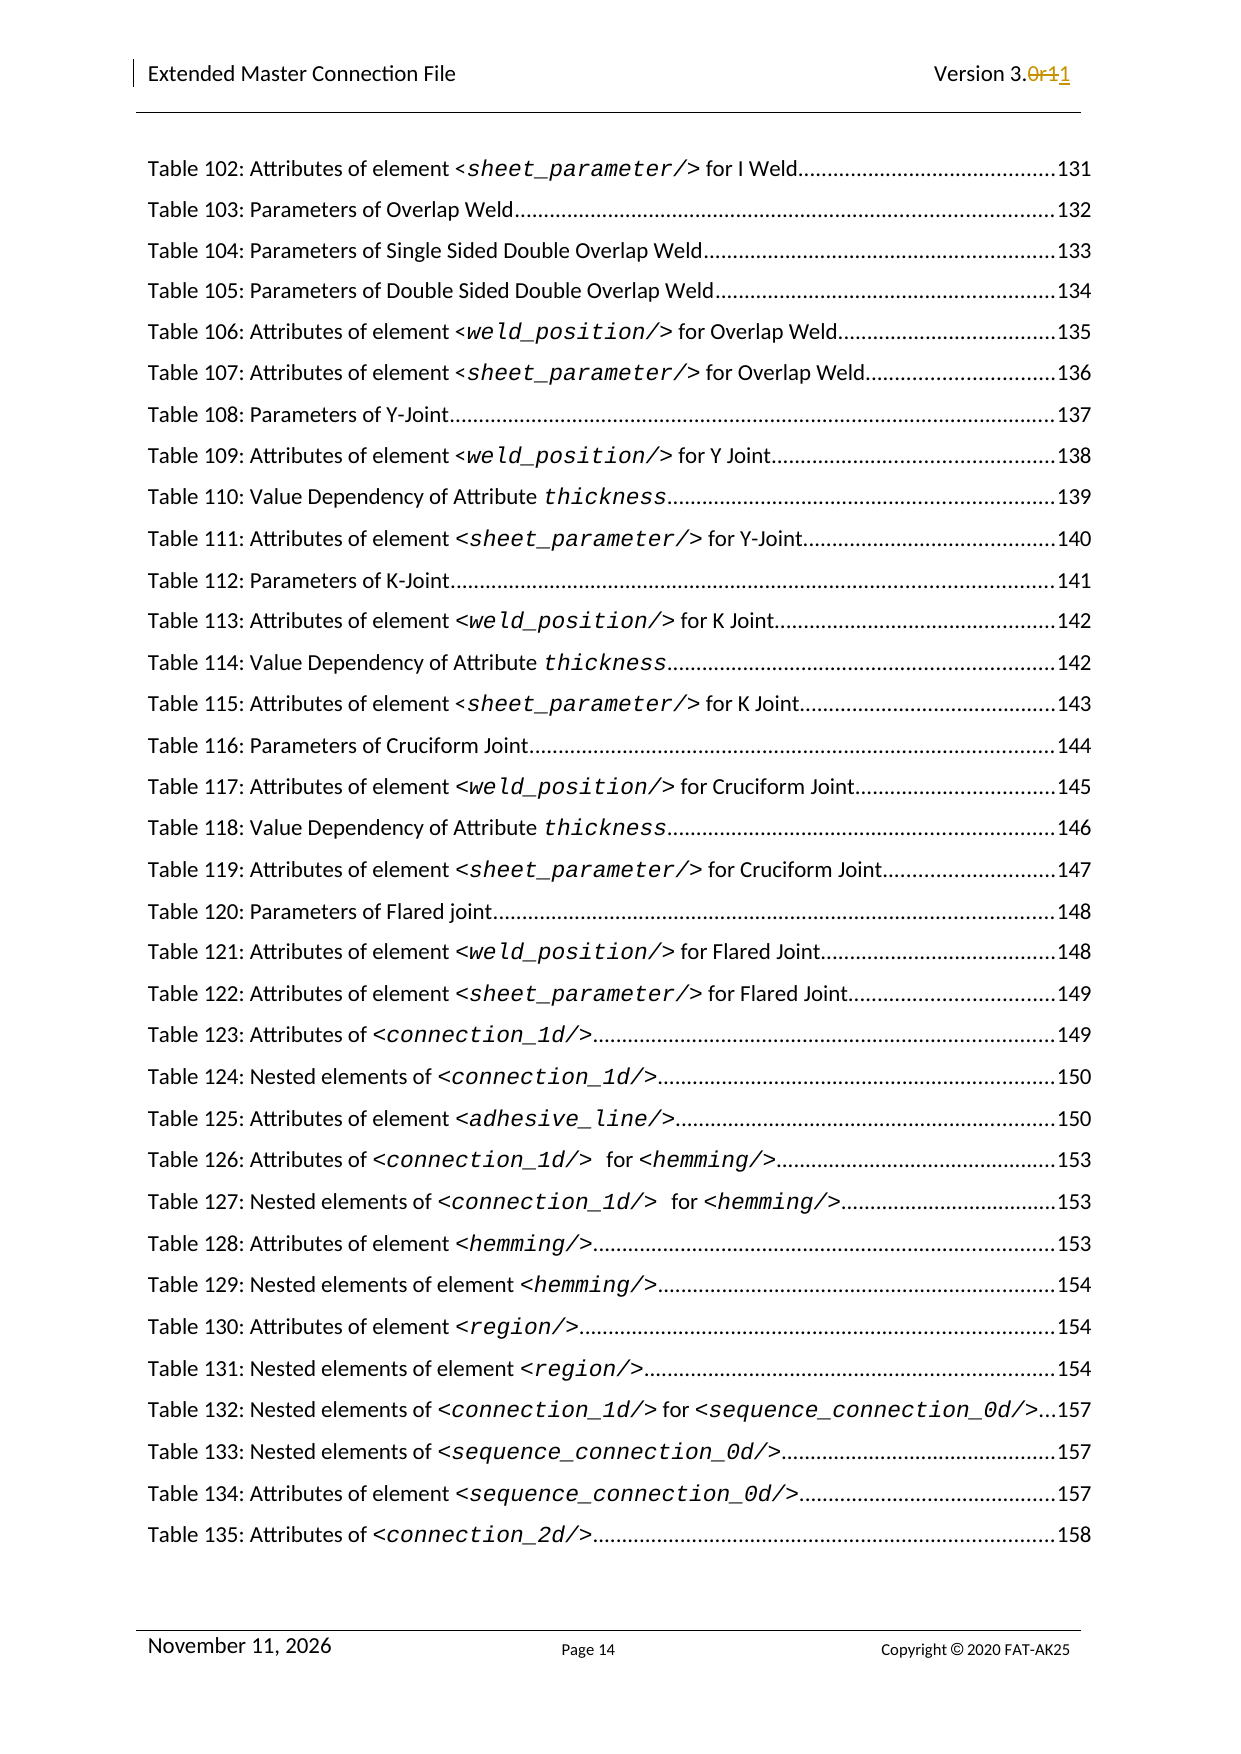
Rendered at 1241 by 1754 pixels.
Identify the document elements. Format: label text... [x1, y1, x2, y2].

text Table 116: Parameters of Cruciform Joint 144 [148, 731, 1092, 759]
text Table 120: Parameters of Flared joint 148 [148, 897, 1092, 925]
text Table 122: Attributes of element <sheet_parameter/> for Flared Joint 149 [148, 979, 1092, 1008]
text Table 123: Attributes of <connection_1d/> 149 [148, 1021, 1092, 1050]
text Table 110: Value Dependency of Attribute thickness 139 [148, 482, 1092, 512]
text Table 109: Attributes of element <weld_position/> for Y Joint 138 [148, 441, 1092, 470]
text Table 117: Attributes of element <weld_position/> for Cruciform Joint 145 [148, 772, 1092, 801]
text Table 114: Value Dependency of Attribute thickness 142 [148, 648, 1092, 677]
text Table 112: Parameters of K-Joint 141 [148, 566, 1092, 594]
text Table 127: Nested elements of <connection_1d/> for <hemming/> 153 [148, 1187, 1092, 1216]
text Table 118: Value Dependency of Attribute thickness 146 [148, 813, 1092, 843]
text Table 115: Attributes of element <sheet_parameter/> for K Joint 143 [148, 689, 1092, 719]
text Table 125: Attributes of element <adhesive_line/> 150 [148, 1104, 1092, 1133]
text Table 121: Attributes of element <weld_position/> for Flared Joint 148 [148, 937, 1092, 966]
text Table 105: Parameters of Double Sided Double Overlap Weld 134 [148, 276, 1092, 304]
text Table 133: Nested elements of <sequence_connection_0d/> 157 [148, 1437, 1092, 1466]
text Table 134: Attributes of element <sequence_connection_0d/> 157 [148, 1479, 1092, 1508]
text Table 113: Attributes of element <weld_position/> for K Joint 142 [148, 606, 1092, 635]
text Table 108: Parameters of Y-Joint 137 [148, 400, 1092, 428]
text Table 128: Attributes of element <hemming/> 153 [148, 1229, 1092, 1258]
text Table 124: Nested elements of <connection_1d/> 150 [148, 1062, 1092, 1091]
text Table 106: Attributes of element <weld_position/> for Overlap Weld 135 [148, 317, 1092, 346]
text Table 103: Parameters of Overlap Weld 132 [148, 195, 1092, 223]
text Table 130: Attributes of element <region/> 154 [148, 1312, 1092, 1341]
text Table 135: Attributes of <connection_2d/> 158 [148, 1521, 1092, 1550]
text Table 131: Nested elements of element <region/> 154 [148, 1354, 1092, 1383]
text Table 104: Parameters of Single Sided Double Overlap Weld 133 [148, 236, 1092, 264]
text Table 119: Attributes of element <sheet_parameter/> for Cruciform Joint 147 [148, 855, 1092, 884]
text Table 126: Attributes of <connection_1d/> for <hemming/> 153 [148, 1146, 1092, 1175]
text Table 107: Attributes of element <sheet_parameter/> for Overlap Weld 136 [148, 358, 1092, 388]
text Table 102: Attributes of element <sheet_parameter/> for I Weld 131 [148, 154, 1092, 183]
text Table 129: Nested elements of element <hemming/> 154 [148, 1271, 1092, 1300]
text Table 111: Attributes of element <sheet_parameter/> for Y-Joint 140 [148, 524, 1092, 553]
text Table 132: Nested elements of <connection_1d/> for <sequence_connection_0d/> 157 [148, 1396, 1092, 1425]
